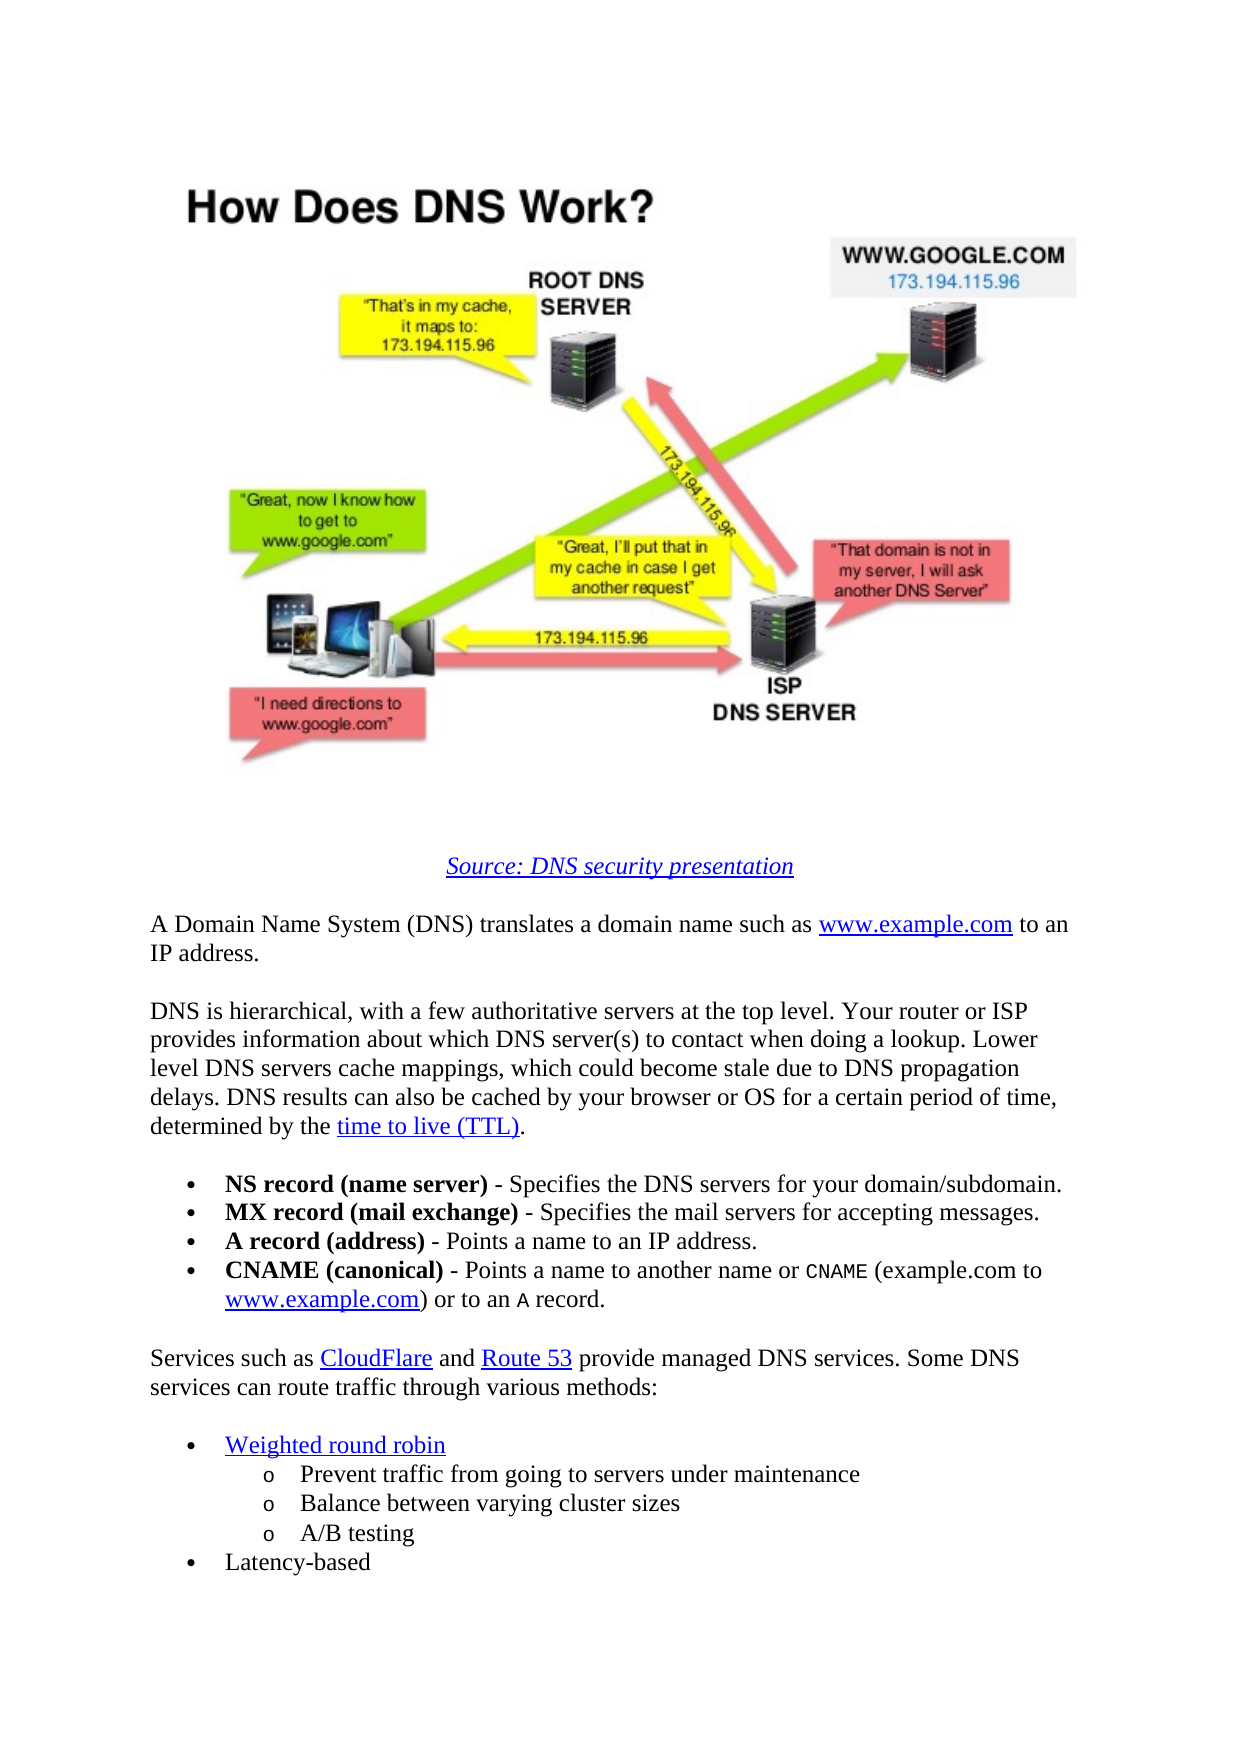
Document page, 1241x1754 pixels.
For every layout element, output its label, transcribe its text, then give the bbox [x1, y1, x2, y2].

list Weighted round robin [187, 1430, 1090, 1459]
picture [150, 150, 1147, 852]
list CNAME (canonical) - Points a name to another name or CNAME (example.com to www.example.com) or to an A record. [187, 1255, 1090, 1314]
list A/B testing [262, 1518, 1090, 1547]
text Source: DNS security presentation [150, 852, 1090, 880]
text A Domain Name System (DNS) translates a domain name such as www.example.com to an IP address. [150, 909, 1090, 967]
list MX record (mail exchange) - Specifies the mail servers for accepting messages. [187, 1197, 1090, 1226]
text Services such as CloudFlare and Route 53 provide managed DNS services. Some DNS services can route traffic through various methods: [150, 1343, 1090, 1401]
list A record (address) - Points a name to an IP address. [187, 1226, 1090, 1255]
list Latency-based [187, 1547, 1090, 1576]
list Prevent traffic from going to servers under maintenance [262, 1459, 1090, 1488]
list NS record (name server) - Specifies the DNS servers for your domain/subdomain. [187, 1169, 1090, 1197]
list Balance between varying cluster sizes [262, 1488, 1090, 1518]
text DNS is hierarchical, with a few authoritative servers at the top level. Your router or ISP provides information about which DNS server(s) to contact when doing a lookup. Lower level DNS servers cache mappings, which could become stale due to DNS propagation delays. DNS results can also be cached by your browser or OS for a certain period of time, determined by the time to live (TTL). [150, 996, 1090, 1139]
